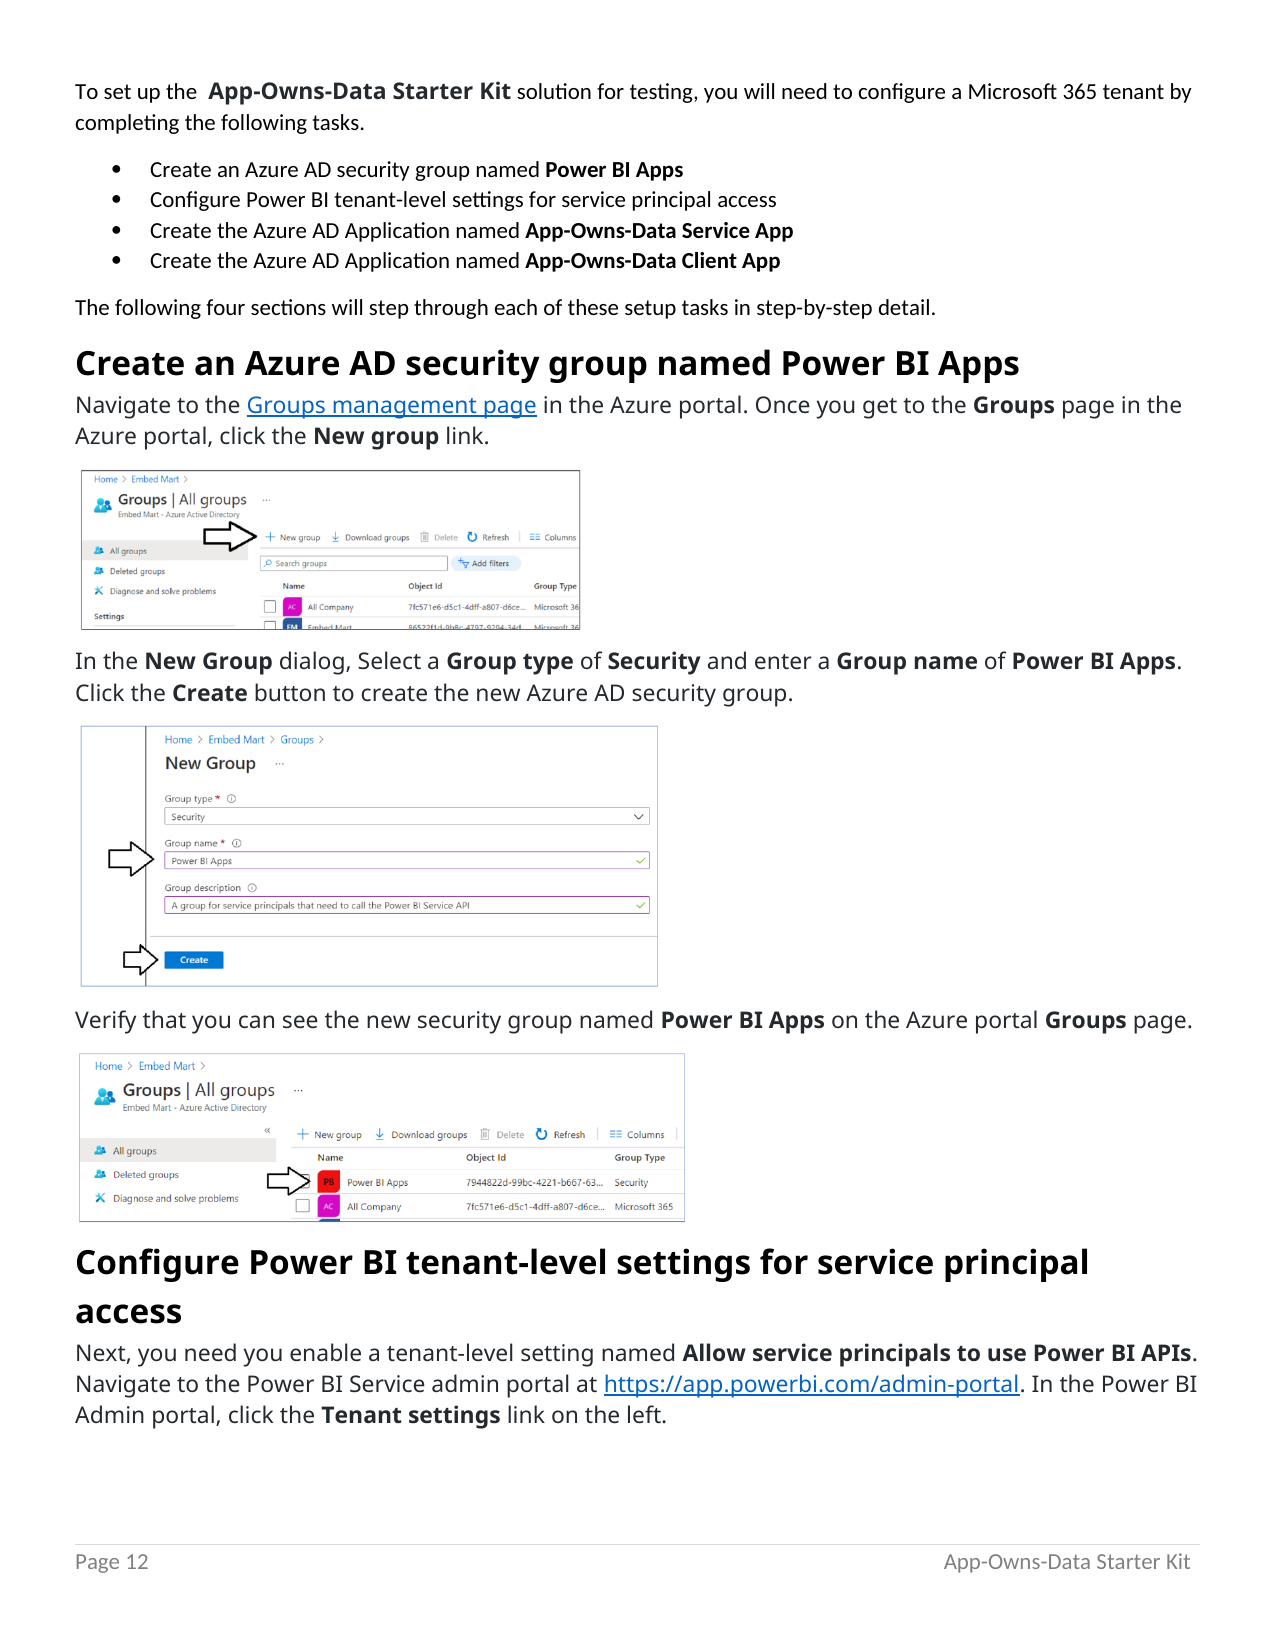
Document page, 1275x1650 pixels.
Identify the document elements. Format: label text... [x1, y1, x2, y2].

text Navigate to the Groups management page in the Azure portal. Once you get to the Groups page in the Azure portal, click the New group link. [75, 389, 1200, 451]
text To set up the App-Owns-Data Starter Kit solution for testing, you will need to configure a Microsoft 365 tenant by completing the following tasks. [75, 75, 1200, 136]
subtitle Create an Azure AD security group named Power BI Apps [75, 340, 1200, 385]
text Verify that you can see the new security group named Power BI Apps on the Azure portal Groups page. [75, 1004, 1200, 1035]
list Configure Power BI tenant-level settings for service principal access [112, 186, 1200, 213]
text The following four sections will step through each of these setup tasks in step-by-step detail. [75, 293, 1200, 321]
list Create the Azure AD Application named App-Owns-Data Service App [112, 216, 1200, 244]
list Create an Azure AD security group named Power BI Apps [112, 155, 1200, 183]
list Create the Azure AD Application named App-Owns-Data Client App [112, 246, 1200, 274]
subtitle Configure Power BI tenant-level settings for service principal access [75, 1239, 1200, 1333]
picture [75, 463, 583, 633]
text In the New Group dialog, Select a Group type of Security and enter a Group name of Power BI Apps. Click the Create button to create the new Azure AD security group. [75, 645, 1200, 708]
picture [75, 720, 662, 992]
picture [75, 1047, 689, 1227]
text Next, you need you enable a tenant-level setting named Allow service principals to use Power BI APIs. Navigate to the Power BI Service admin portal at https://app.powerbi.com/admin-portal. In the Power BI Admin portal, click the Tenant settings link on the left. [75, 1337, 1200, 1431]
